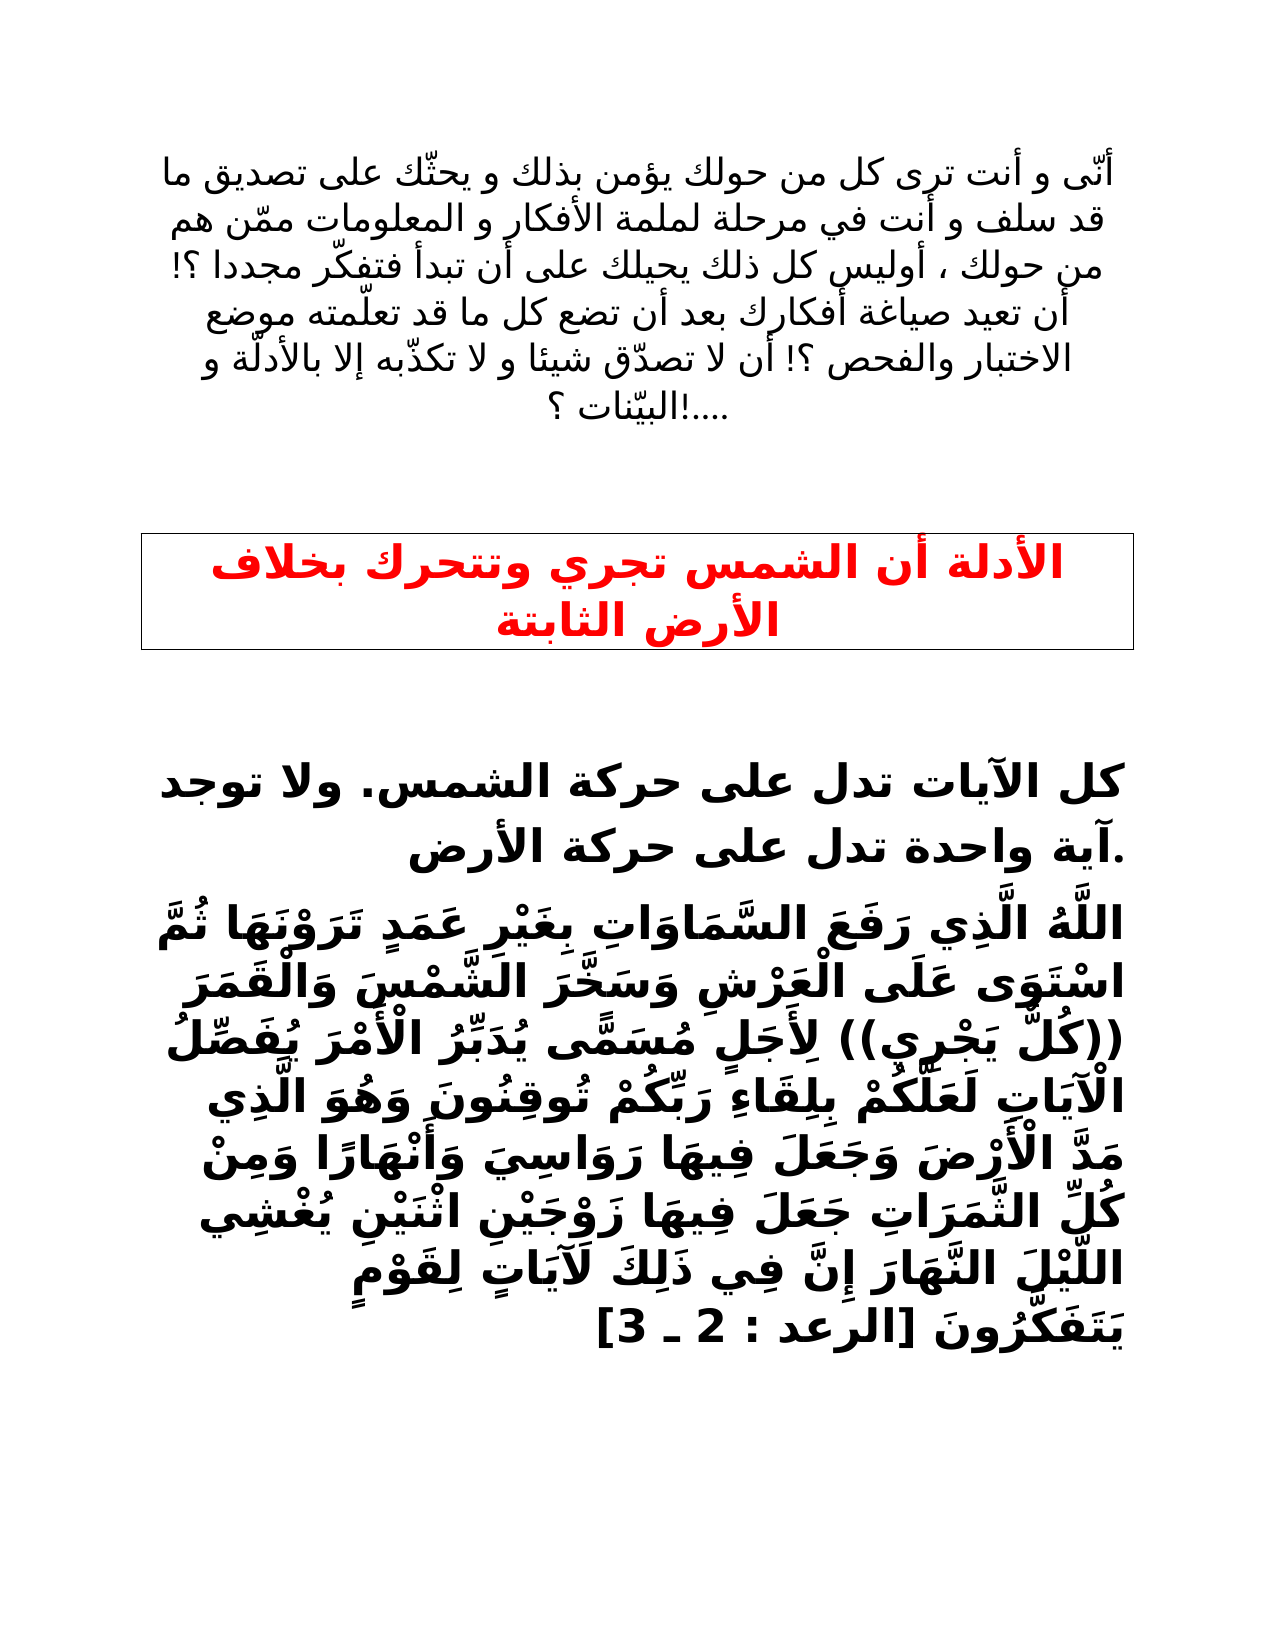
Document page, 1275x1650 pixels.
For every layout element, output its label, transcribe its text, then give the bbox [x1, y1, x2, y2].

text اللَّهُ الَّذِي رَفَعَ السَّمَاوَاتِ بِغَيْرِ عَمَدٍ تَرَوْنَهَا ثُمَّ اسْتَوَى عَلَى الْعَرْشِ وَسَخَّرَ الشَّمْسَ وَالْقَمَرَ ((كُلٌّ يَجْرِي)) لِأَجَلٍ مُسَمًّى يُدَبِّرُ الْأَمْرَ يُفَصِّلُ الْآيَاتِ لَعَلَّكُمْ بِلِقَاءِ رَبِّكُمْ تُوقِنُونَ وَهُوَ الَّذِي مَدَّ الْأَرْضَ وَجَعَلَ فِيهَا رَوَاسِيَ وَأَنْهَارًا وَمِنْ كُلِّ الثَّمَرَاتِ جَعَلَ فِيهَا زَوْجَيْنِ اثْنَيْنِ يُغْشِي اللَّيْلَ النَّهَارَ إِنَّ فِي ذَلِكَ لَآيَاتٍ لِقَوْمٍ يَتَفَكَّرُونَ [الرعد : 2 ـ 3] [150, 897, 1125, 1353]
text كل الآيات تدل على حركة الشمس. ولا توجد آية واحدة تدل على حركة الأرض. [150, 755, 1125, 876]
text الأدلة أن الشمس تجري وتتحرك بخلاف الأرض الثابتة [142, 534, 1133, 649]
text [150, 150, 1125, 429]
